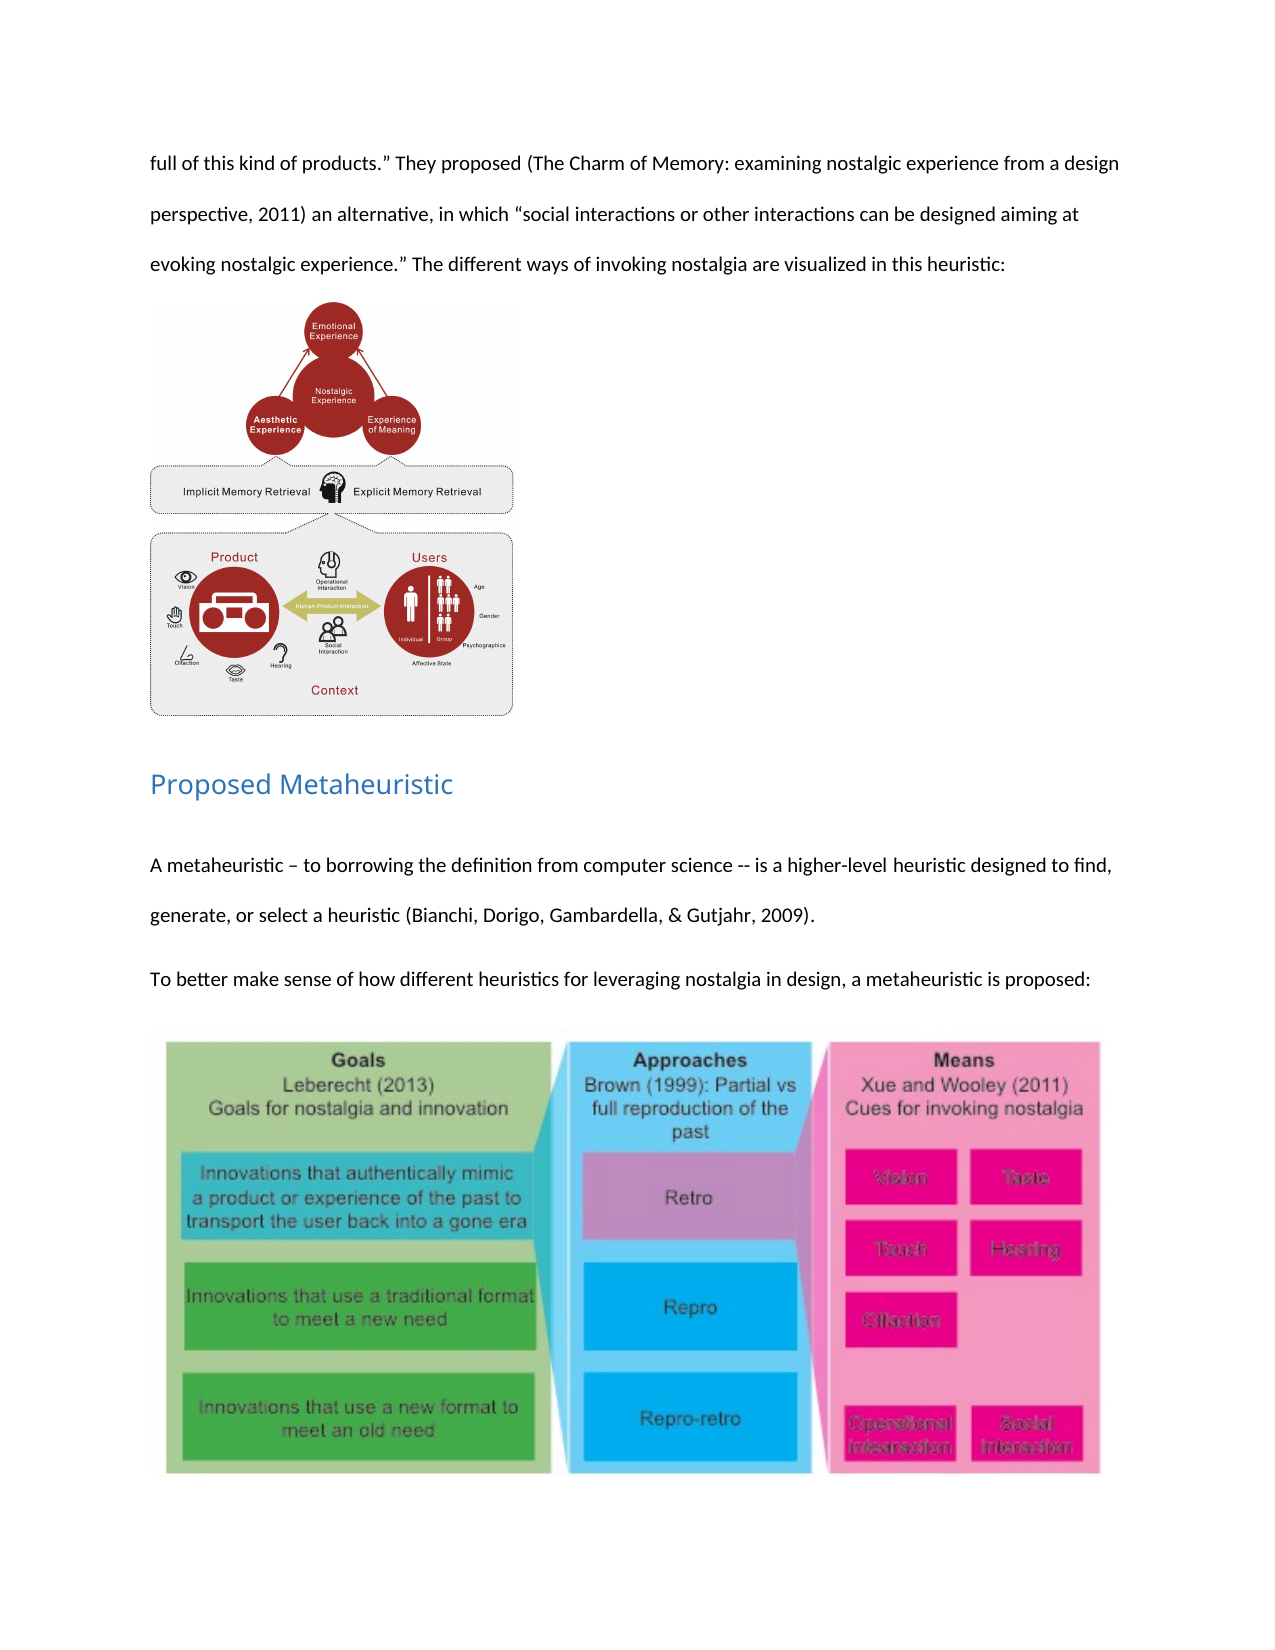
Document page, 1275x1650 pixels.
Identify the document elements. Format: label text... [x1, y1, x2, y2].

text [150, 150, 1125, 277]
picture [150, 302, 520, 716]
picture [150, 1029, 1125, 1477]
text To better make sense of how different heuristics for leveraging nostalgia in design, a metaheuristic is proposed: [150, 966, 1125, 991]
text A metaheuristic – to borrowing the definition from computer science -- is a higher-level heuristic designed to find, generate, or select a heuristic. [150, 852, 1125, 928]
subtitle Proposed Metaheuristic [150, 766, 1125, 802]
